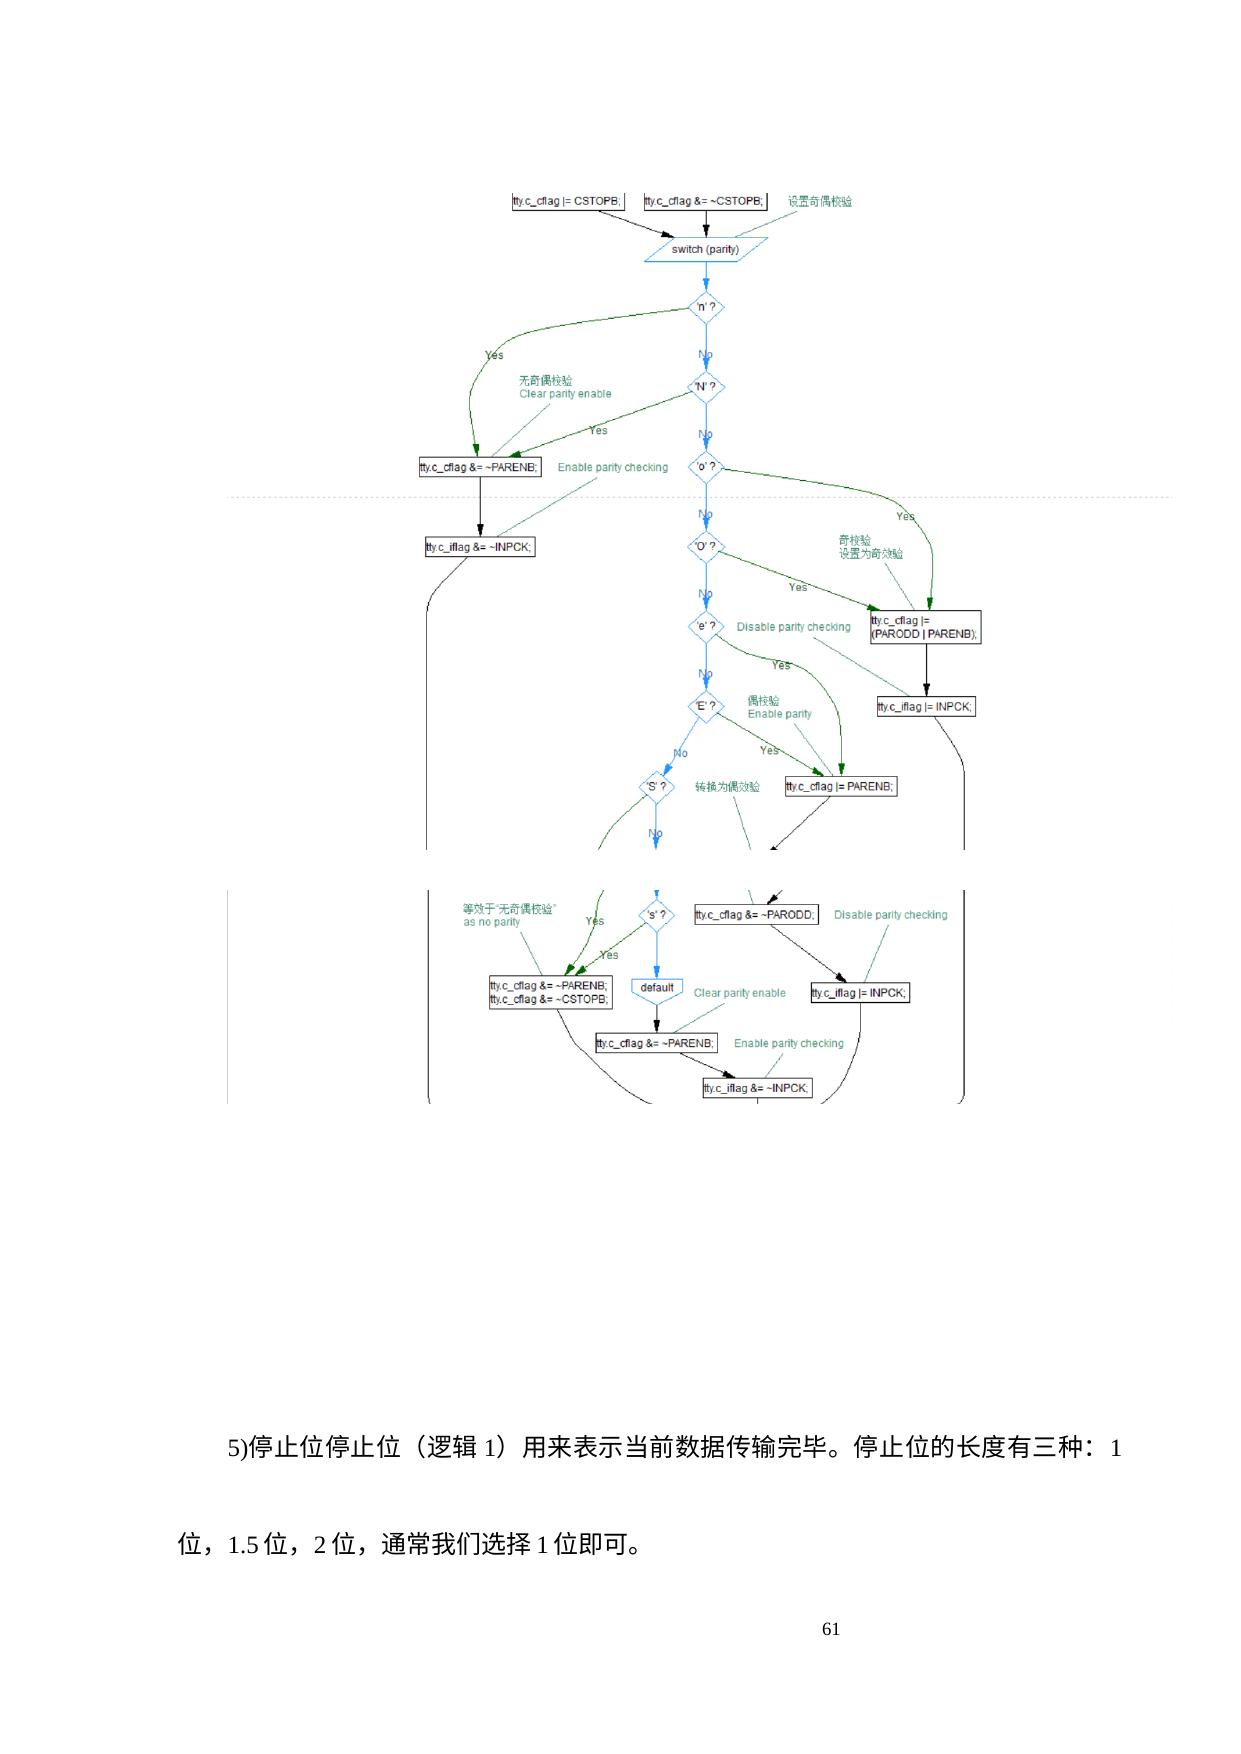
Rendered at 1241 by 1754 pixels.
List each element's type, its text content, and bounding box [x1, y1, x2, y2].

text 5)停止位停止位（逻辑1）用来表示当前数据传输完毕。停止位的长度有三种：1位，1.5位，2位，通常我们选择1位即可。 [177, 1413, 1122, 1576]
picture [227, 890, 1173, 1104]
picture [227, 193, 1173, 850]
